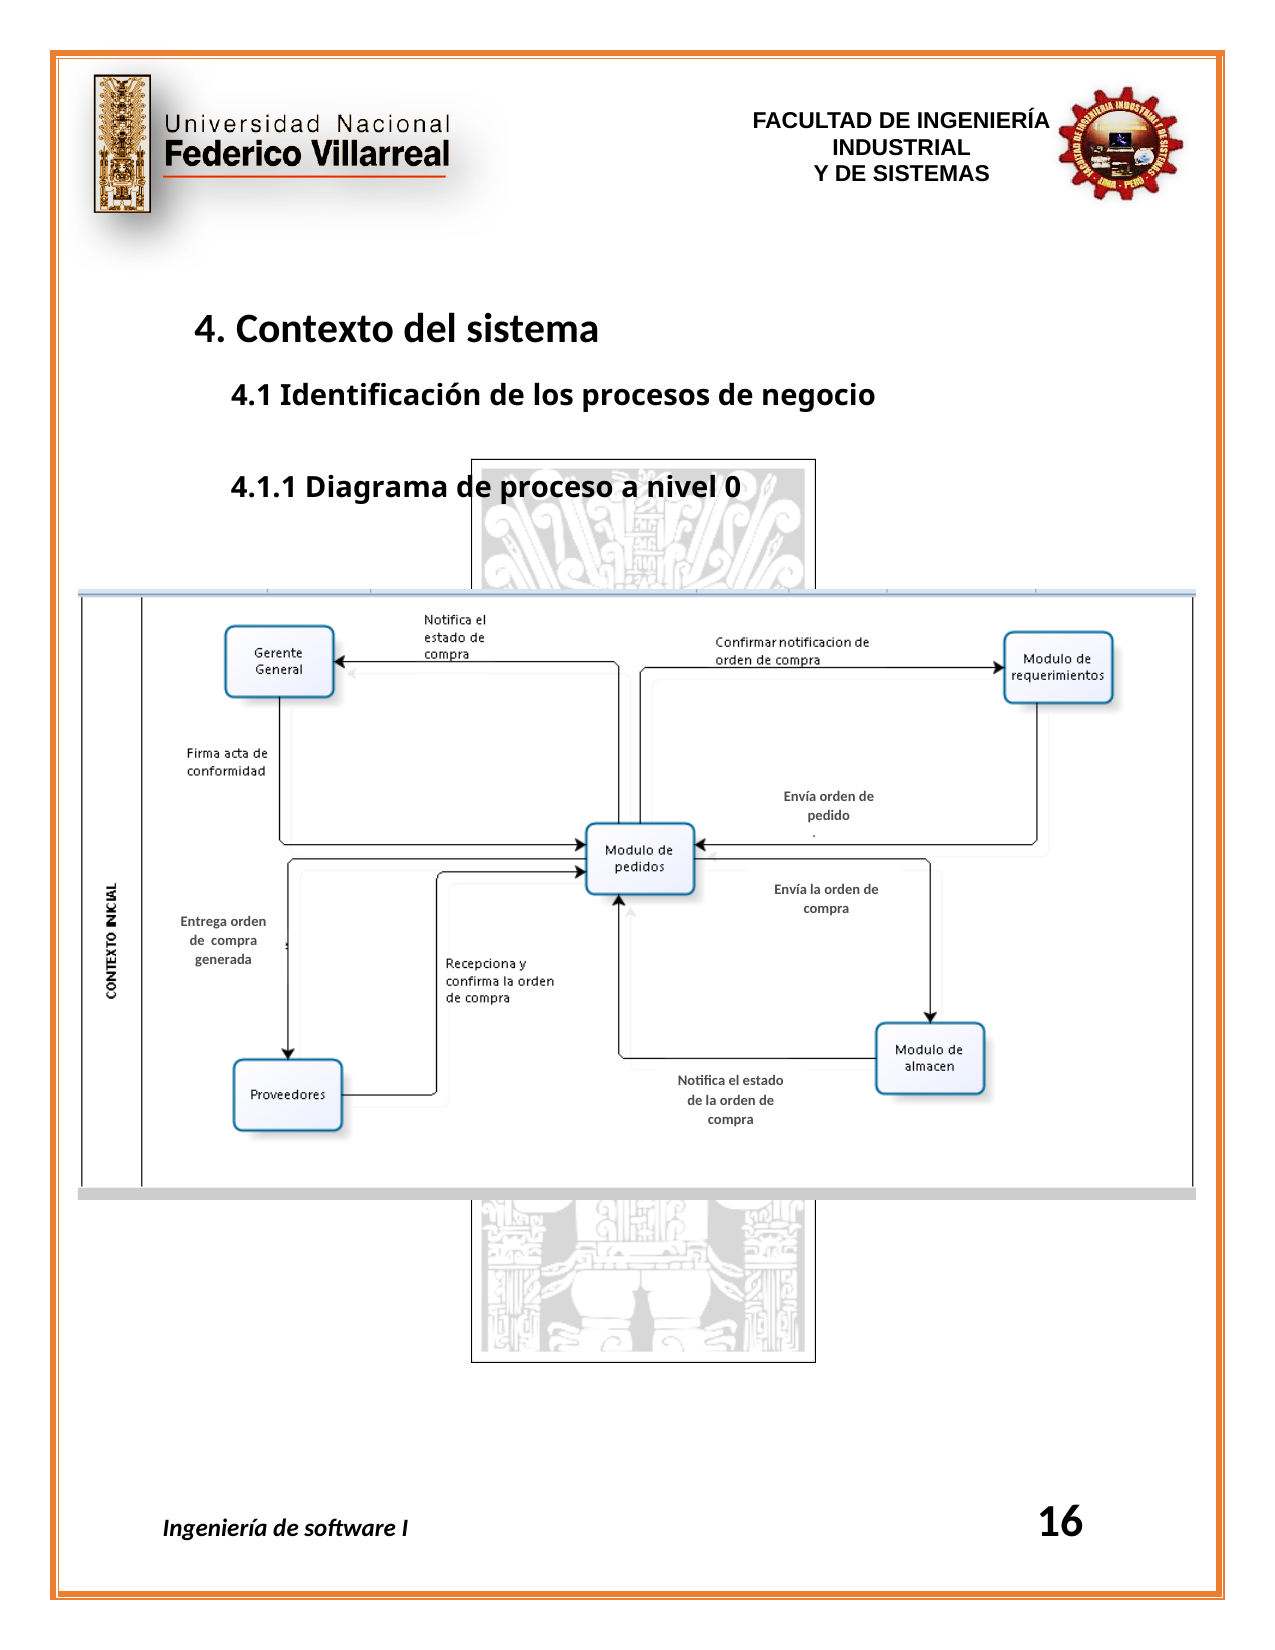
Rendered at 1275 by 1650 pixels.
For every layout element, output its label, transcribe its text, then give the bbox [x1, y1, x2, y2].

picture [1057, 83, 1186, 204]
picture [93, 74, 449, 213]
text 4. Contexto del sistema [162, 302, 1063, 353]
picture [77, 589, 1196, 1200]
subtitle 4.1 Identificación de los procesos de negocio [162, 374, 1063, 414]
subtitle 4.1.1 Diagrama de proceso a nivel 0 [162, 466, 1063, 506]
